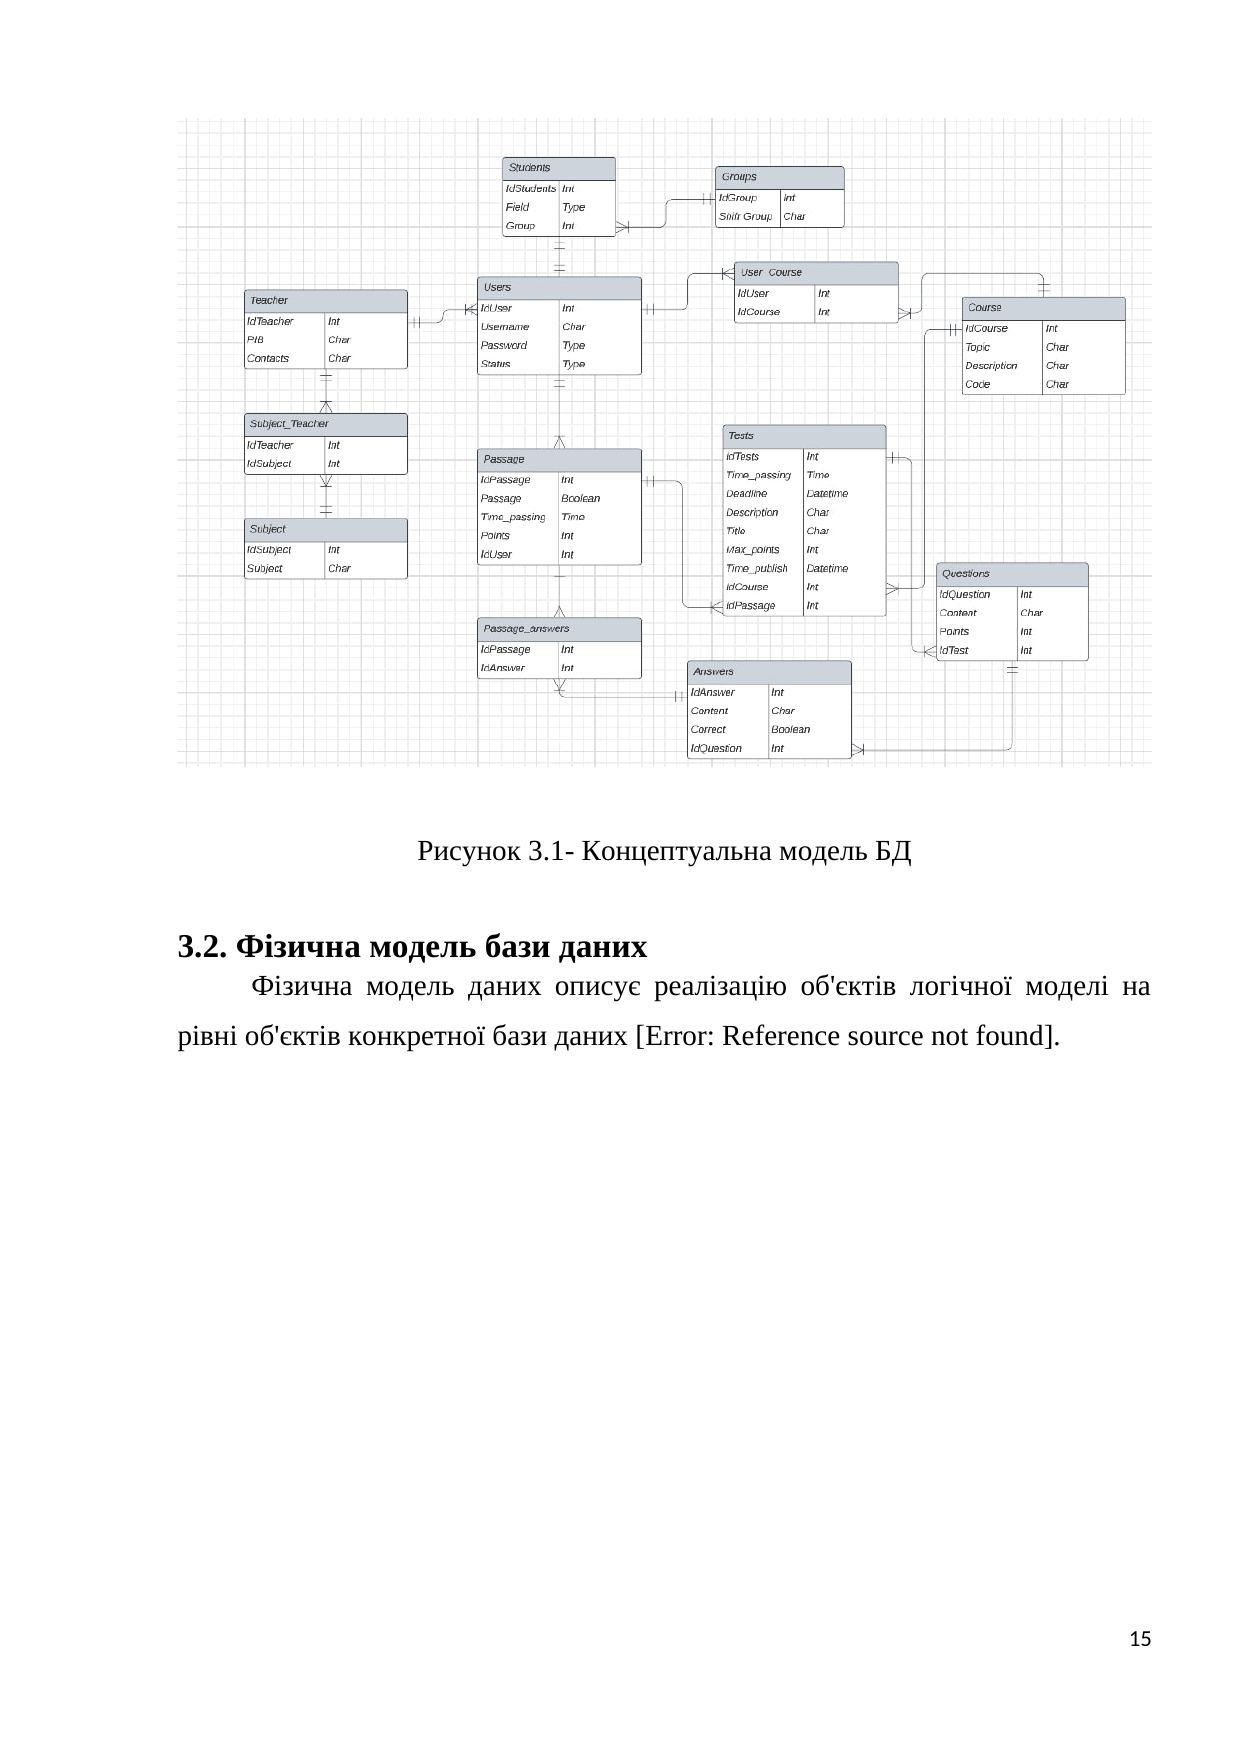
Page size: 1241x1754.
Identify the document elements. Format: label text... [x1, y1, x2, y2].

picture [177, 118, 1153, 767]
text Рисунок 3.1- Концептуальна модель БД [177, 833, 1152, 866]
subtitle 3.2. Фізична модель бази даних [177, 926, 1152, 965]
